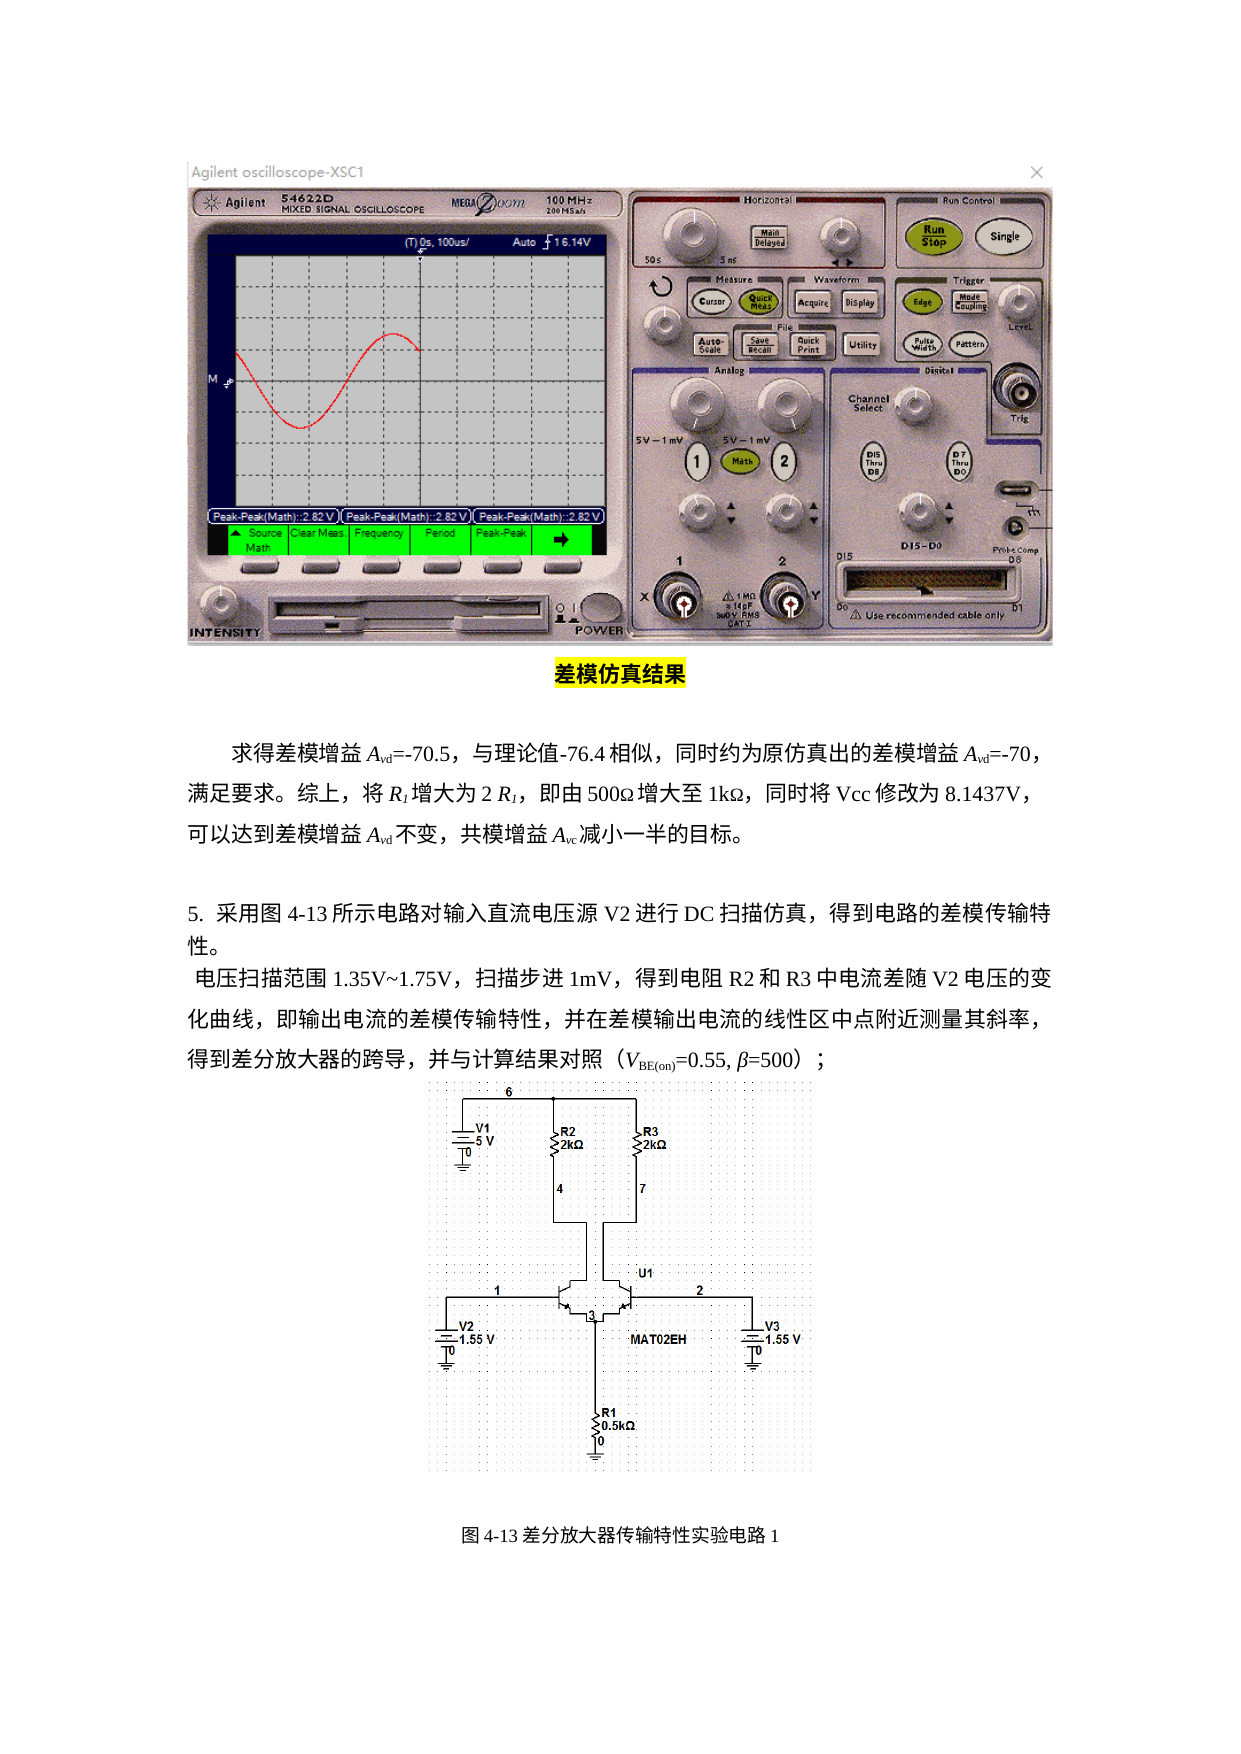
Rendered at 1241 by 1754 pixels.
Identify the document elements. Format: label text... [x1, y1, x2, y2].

text 电压扫描范围1.35V~1.75V，扫描步进1mV，得到电阻R2和R3中电流差随V2电压的变化曲线，即输出电流的差模传输特性，并在差模输出电流的线性区中点附近测量其斜率，得到差分放大器的跨导，并与计算结果对照（VBE(on)=0.55, β=500）； [187, 961, 1053, 1074]
text 差模仿真结果 [187, 656, 1053, 689]
picture [187, 162, 1053, 646]
text 5. 采用图4-13所示电路对输入直流电压源V2进行DC扫描仿真，得到电路的差模传输特性。 [187, 896, 1053, 961]
text 求得差模增益Avd=-70.5，与理论值-76.4相似，同时约为原仿真出的差模增益Avd=-70，满足要求。综上，将R1增大为2 R1，即由500Ω增大至1kΩ，同时将Vcc修改为8.1437V，可以达到差模增益Avd不变，共模增益Avc减小一半的目标。 [187, 735, 1053, 849]
picture [428, 1082, 812, 1472]
text 图4-13 差分放大器传输特性实验电路1 [187, 1518, 1053, 1550]
